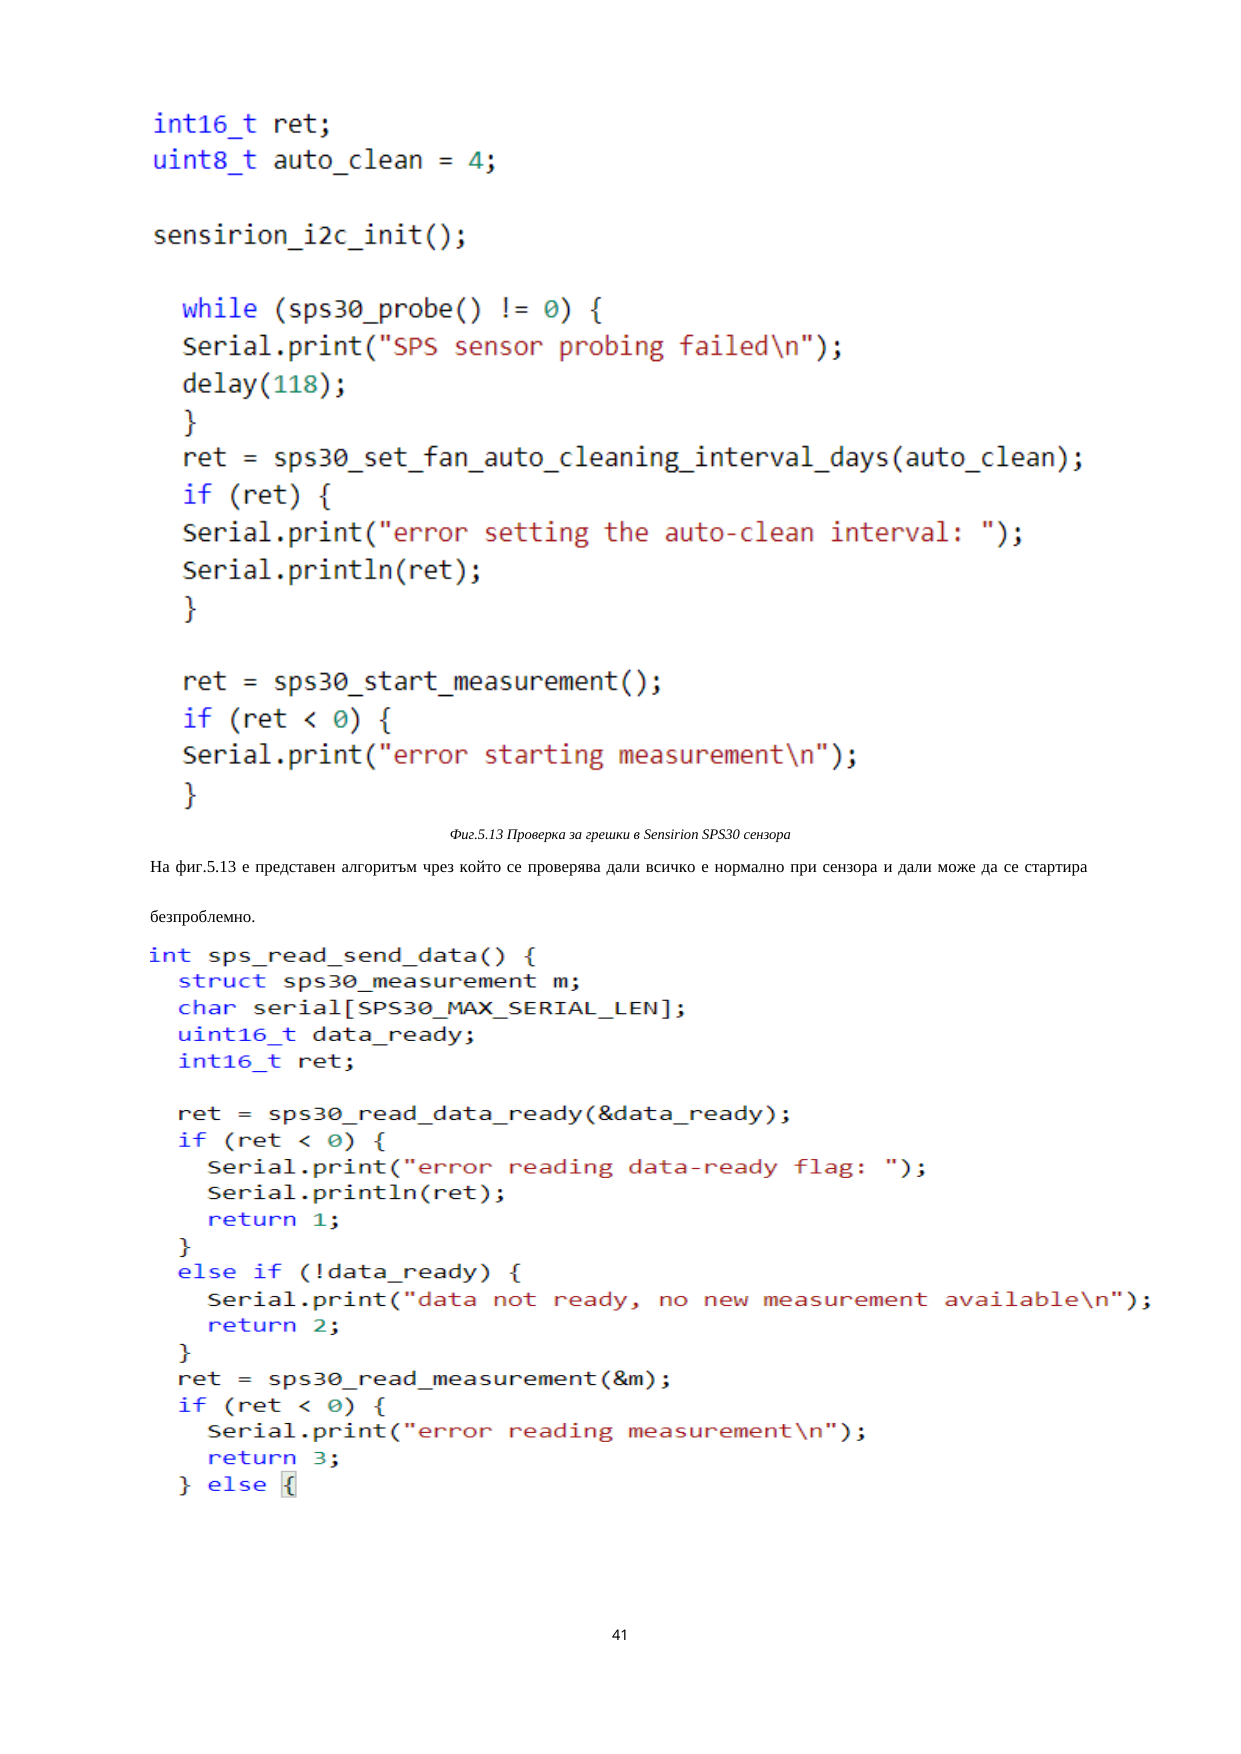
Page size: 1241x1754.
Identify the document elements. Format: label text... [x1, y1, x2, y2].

text Фиг.5.13 Проверка за грешки в Sensirion SPS30 сензора [75, 814, 1165, 842]
picture [141, 109, 1099, 814]
picture [150, 943, 1155, 1501]
text На фиг.5.13 е представен алгоритъм чрез който се проверява дали всичко е нормално при сензора и дали може да се стартира безпроблемно. [150, 843, 1090, 927]
